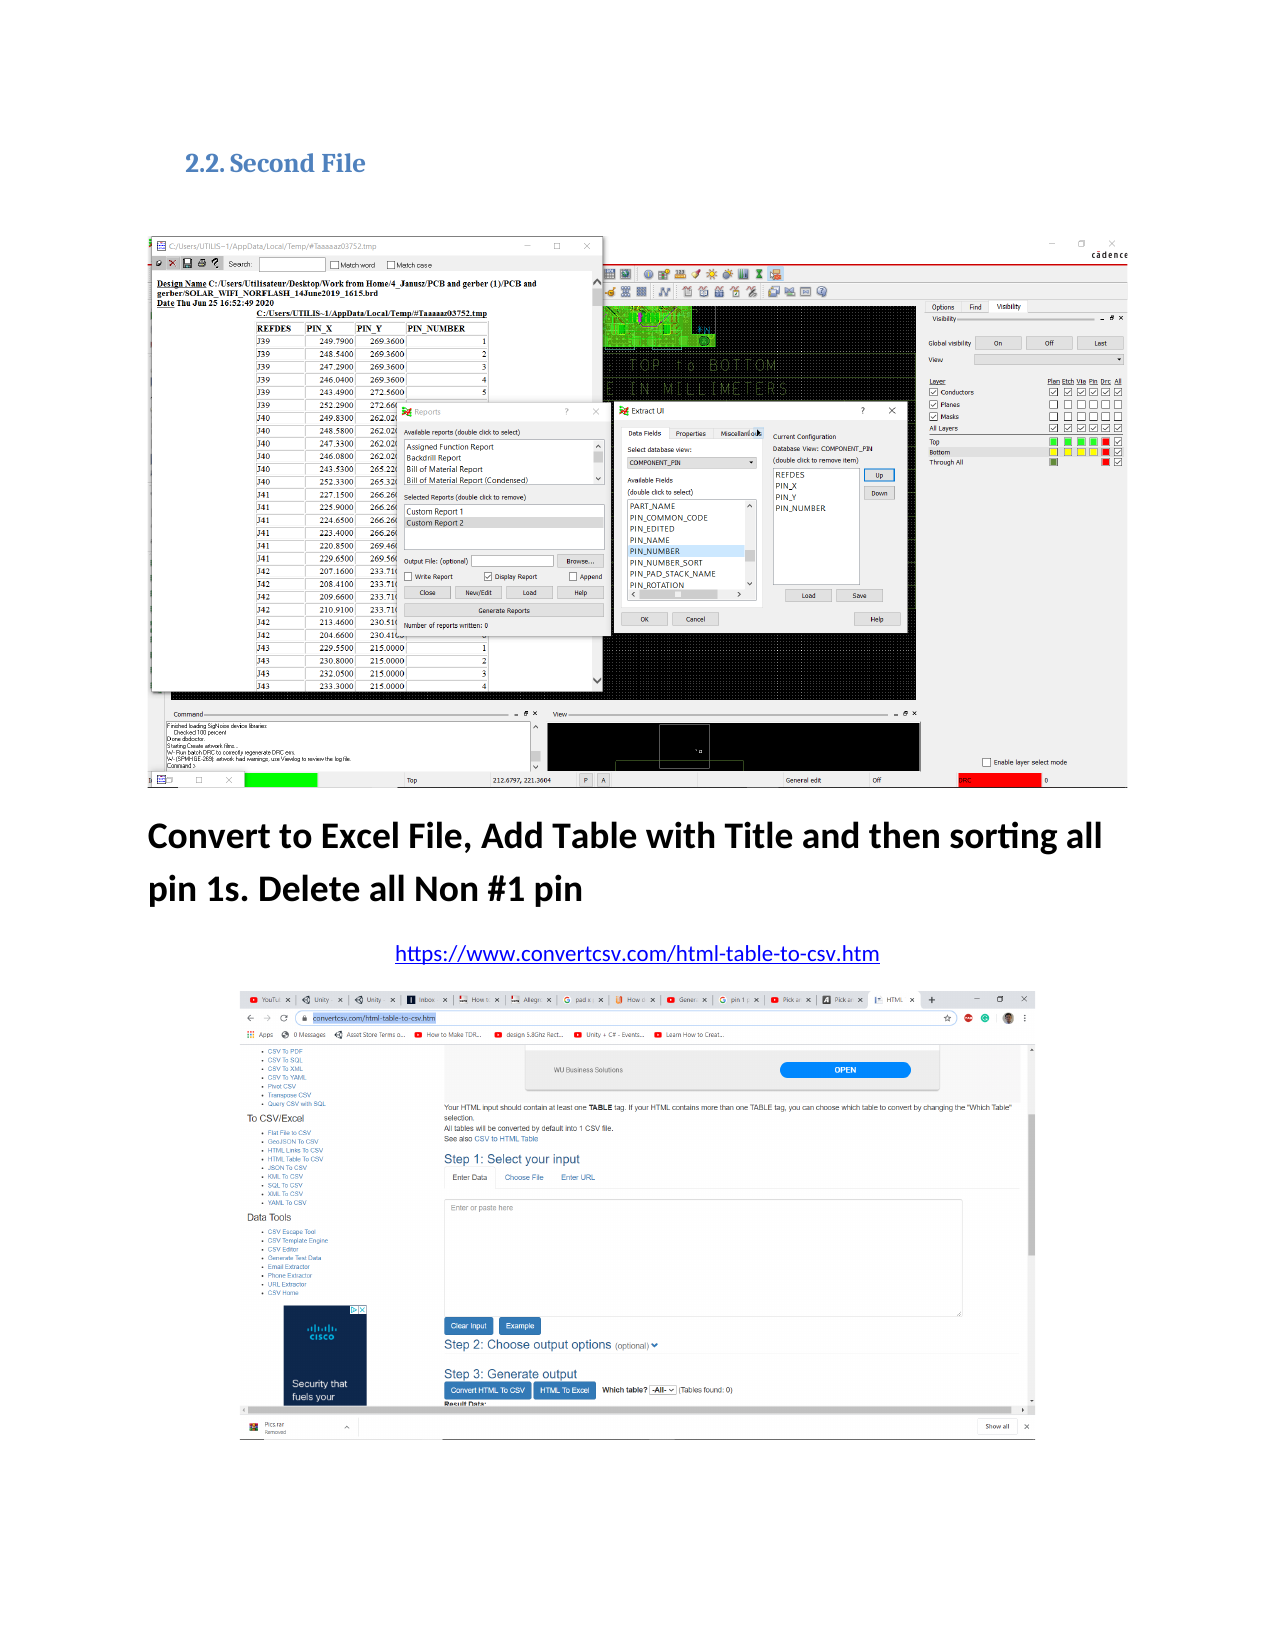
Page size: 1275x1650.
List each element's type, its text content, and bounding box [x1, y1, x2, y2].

picture [239, 991, 1036, 1440]
subtitle Second File [185, 148, 1127, 179]
text Convert to Excel File, Add Table with Title and then sorting all pin 1s. Delete all Non #1 pin [148, 812, 1127, 911]
picture [147, 236, 1128, 788]
text https://www.convertcsv.com/html-table-to-csv.htm [148, 939, 1127, 967]
